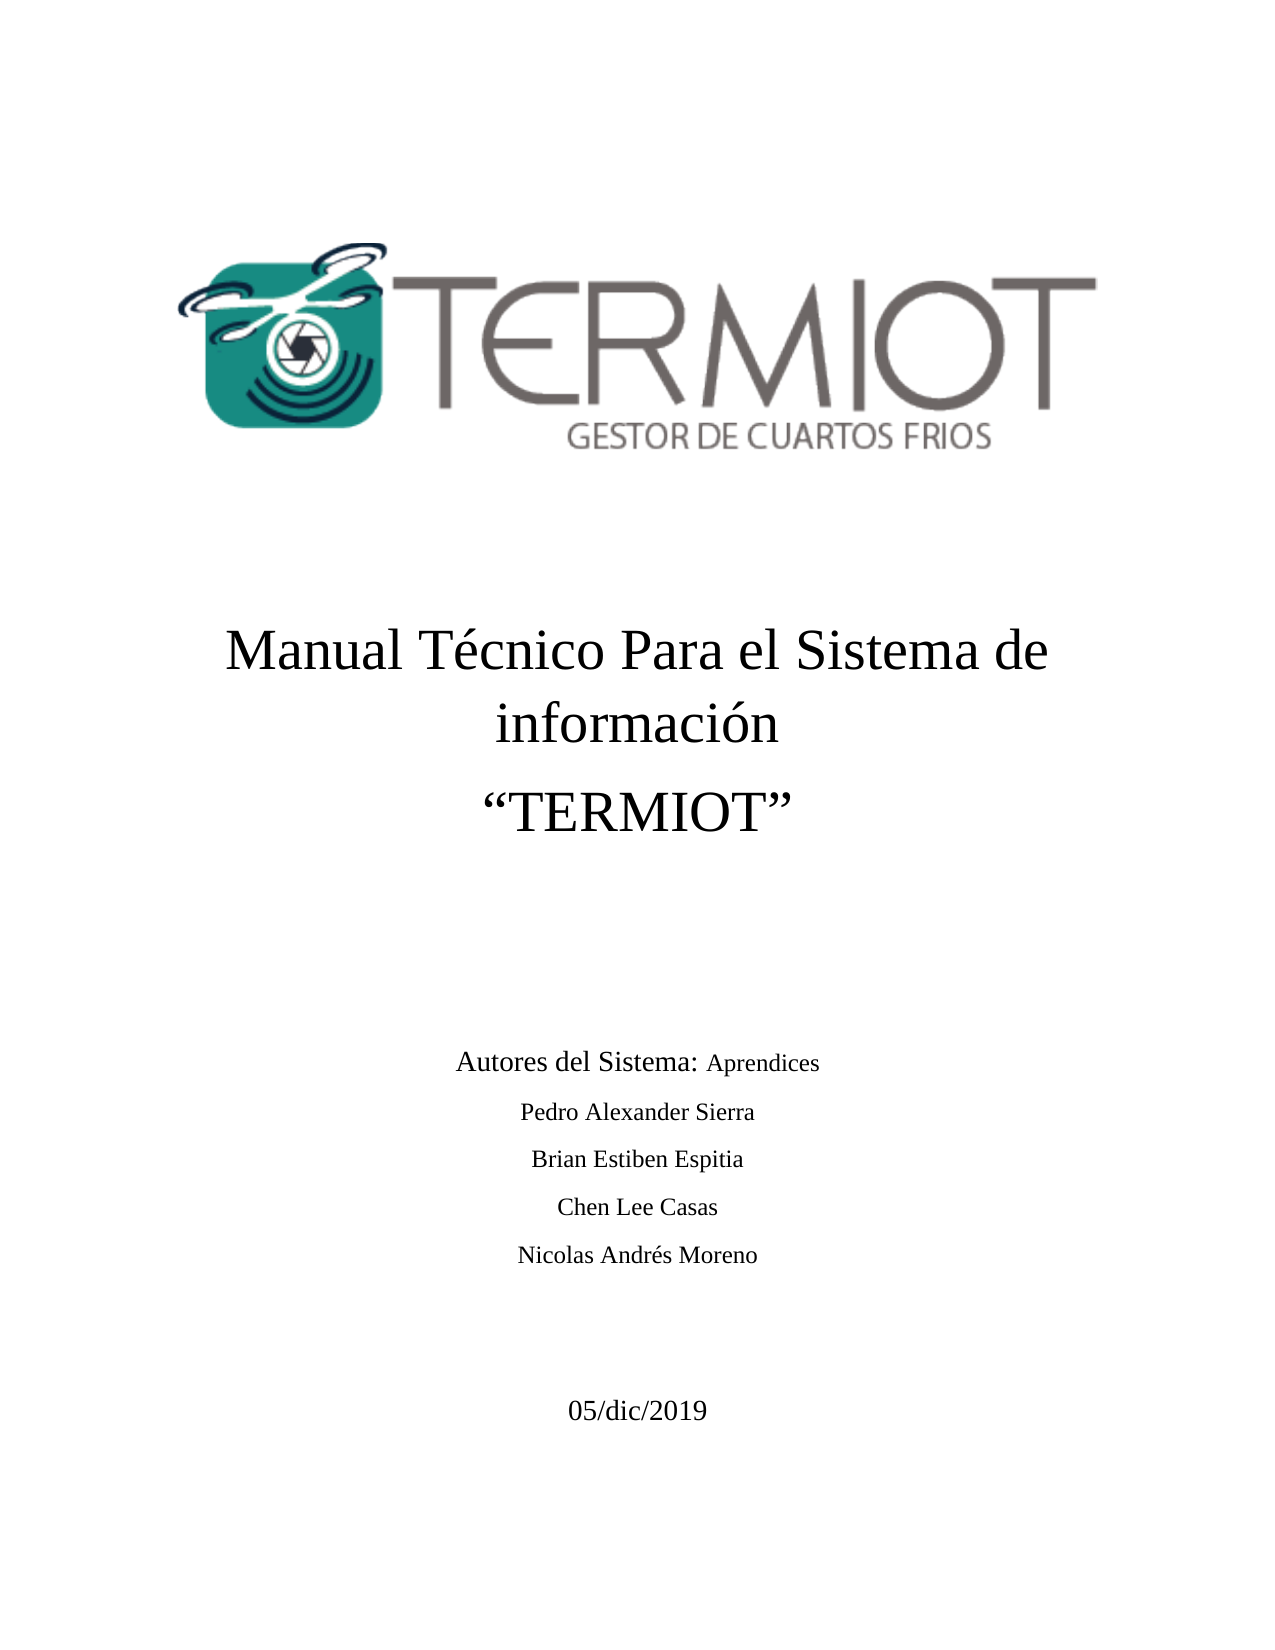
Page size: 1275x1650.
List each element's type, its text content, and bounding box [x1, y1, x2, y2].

text Chen Lee Casas [177, 1192, 1098, 1221]
text “TERMIOT” [177, 777, 1098, 844]
text Brian Estiben Espitia [177, 1144, 1098, 1173]
text Pedro Alexander Sierra [177, 1097, 1098, 1125]
picture [177, 243, 1098, 460]
text Autores del Sistema: Aprendices [177, 1044, 1098, 1077]
text Manual Técnico Para el Sistema de información [177, 615, 1098, 754]
text 05/dic/2019 [177, 1393, 1098, 1427]
text Nicolas Andrés Moreno [177, 1240, 1098, 1268]
